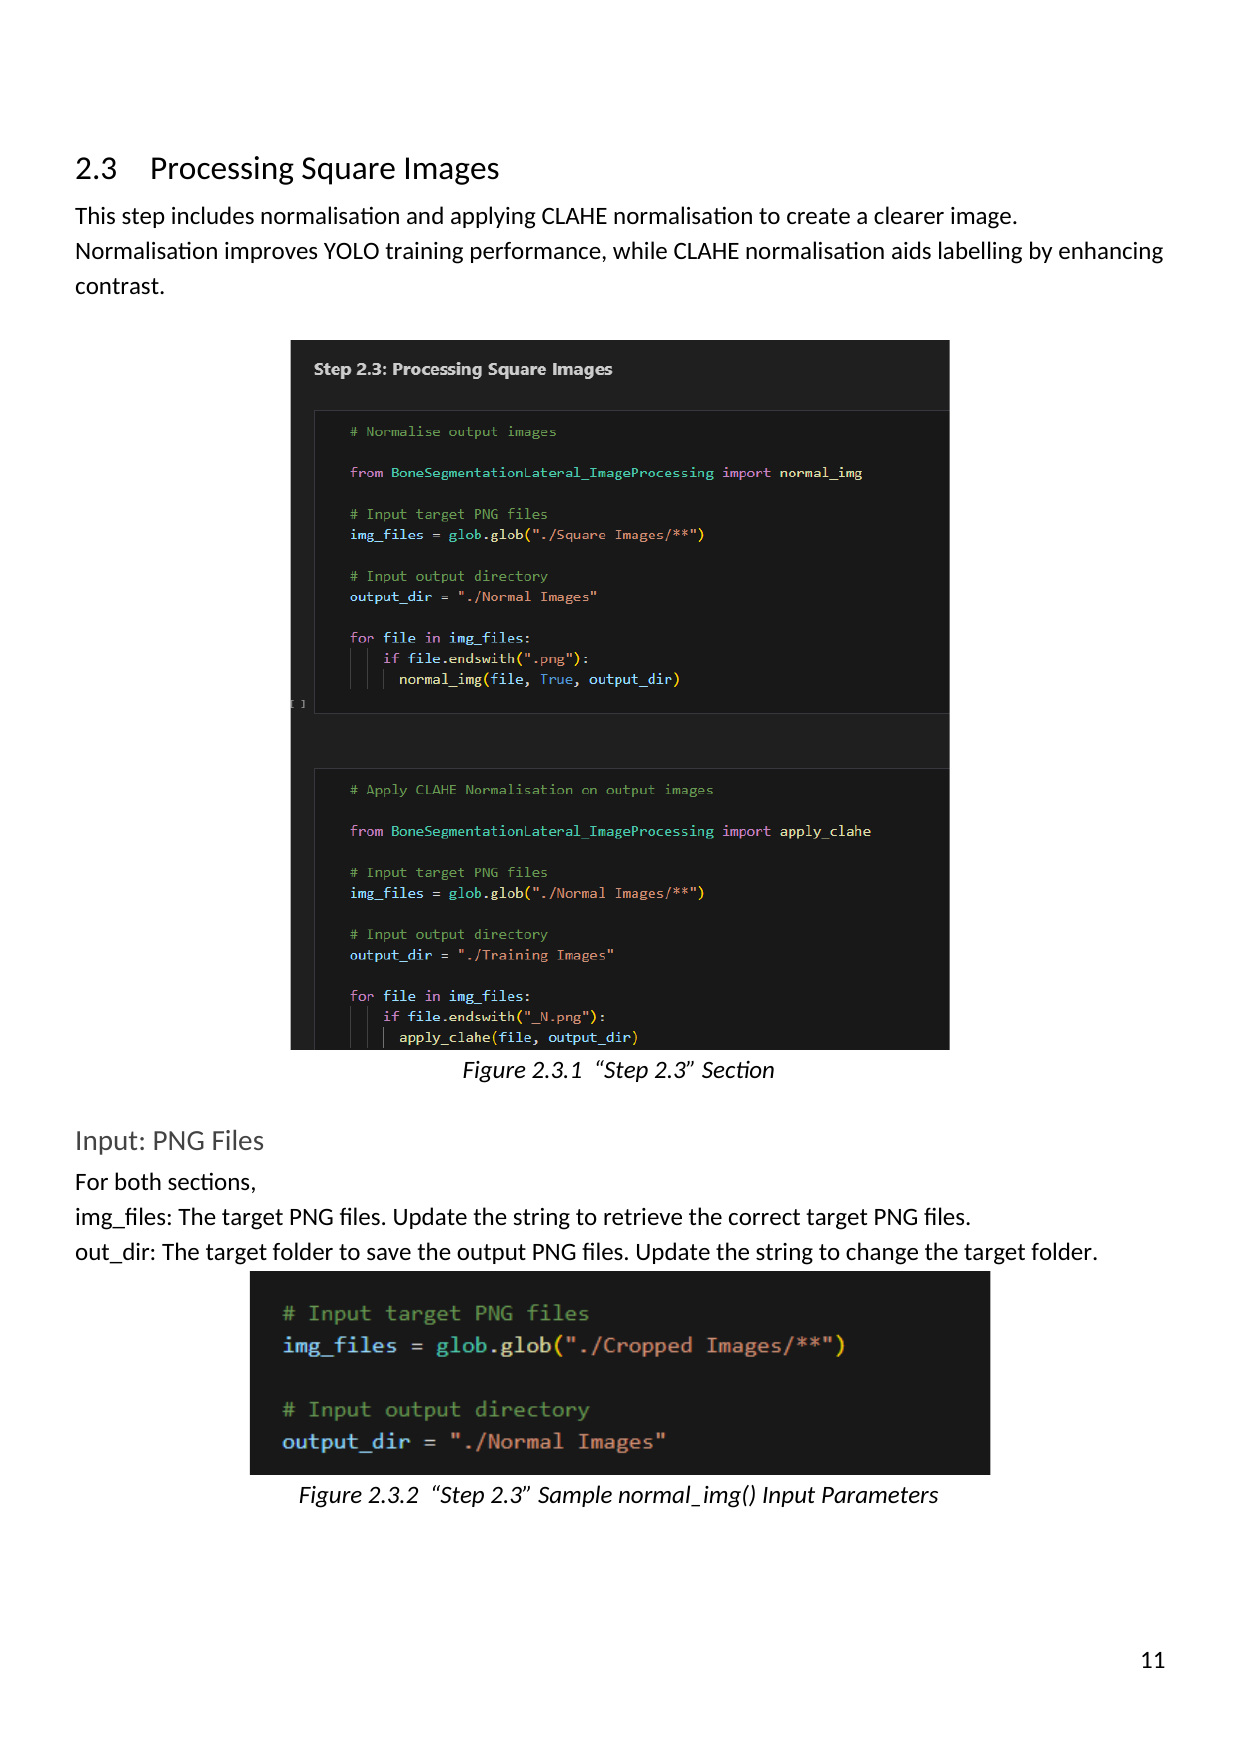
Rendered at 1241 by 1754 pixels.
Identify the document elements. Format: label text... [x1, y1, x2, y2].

text Figure 2.3.2 “Step 2.3” Sample normal_img() Input Parameters [75, 1479, 1165, 1510]
text Normalisation improves YOLO training performance, while CLAHE normalisation aids labelling by enhancing contrast. [75, 236, 1165, 301]
text out_dir: The target folder to save the output PNG files. Update the string to change the target folder. [75, 1236, 1165, 1267]
text Figure 2.3.1 “Step 2.3” Section [75, 1054, 1165, 1084]
text This step includes normalisation and applying CLAHE normalisation to create a clearer image. [75, 201, 1165, 231]
text For both sections, [75, 1166, 1165, 1197]
text img_files: The target PNG files. Update the string to retrieve the correct target PNG files. [75, 1201, 1165, 1232]
picture [290, 340, 950, 1050]
picture [249, 1271, 991, 1475]
subtitle Input: PNG Files [75, 1122, 1165, 1158]
subtitle 2.3 Processing Square Images [75, 147, 1165, 188]
